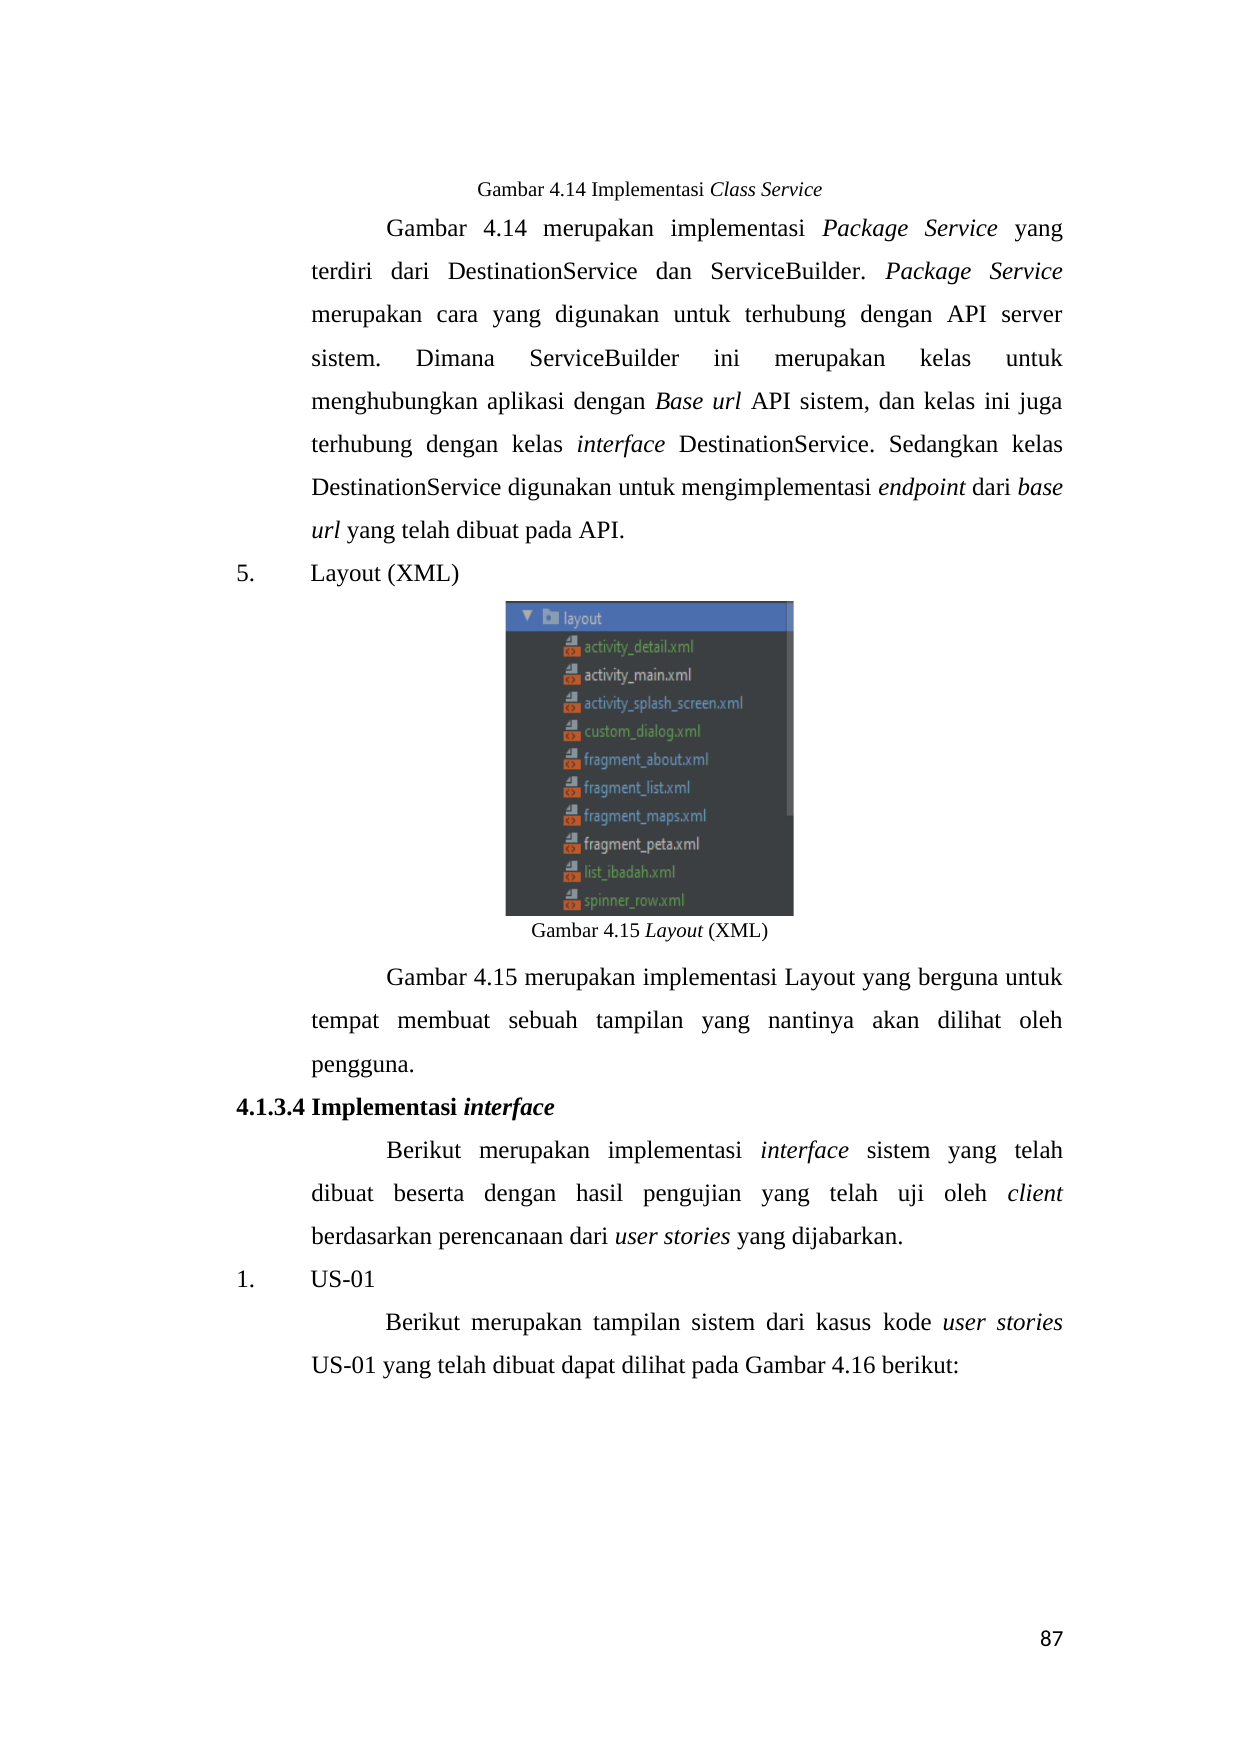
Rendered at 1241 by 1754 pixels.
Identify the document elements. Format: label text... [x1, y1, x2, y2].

text Gambar 4.14 merupakan implementasi Package Service yang terdiri dari DestinationService dan ServiceBuilder. Package Service merupakan cara yang digunakan untuk terhubung dengan API server sistem. Dimana ServiceBuilder ini merupakan kelas untuk menghubungkan aplikasi dengan Base url API sistem, dan kelas ini juga terhubung dengan kelas interface DestinationService. Sedangkan kelas DestinationService digunakan untuk mengimplementasi endpoint dari base url yang telah dibuat pada API. [311, 213, 1063, 544]
text Gambar 4.15 merupakan implementasi Layout yang berguna untuk tempat membuat sebuah tampilan yang nantinya akan dilihat oleh pengguna. [311, 962, 1063, 1077]
picture [505, 601, 794, 916]
text Berikut merupakan implementasi interface sistem yang telah dibuat beserta dengan hasil pengujian yang telah uji oleh client berdasarkan perencanaan dari user stories yang dijabarkan. [311, 1135, 1063, 1250]
text Gambar 4.15 Layout (XML) [236, 918, 1063, 942]
text Berikut merupakan tampilan sistem dari kasus kode user stories US-01 yang telah dibuat dapat dilihat pada Gambar 4.16 berikut: [311, 1307, 1063, 1379]
list Layout (XML) [236, 558, 1063, 587]
list US-01 [236, 1264, 1063, 1293]
text Gambar 4.14 Implementasi Class Service [236, 177, 1063, 201]
list Implementasi interface [236, 1092, 1063, 1121]
